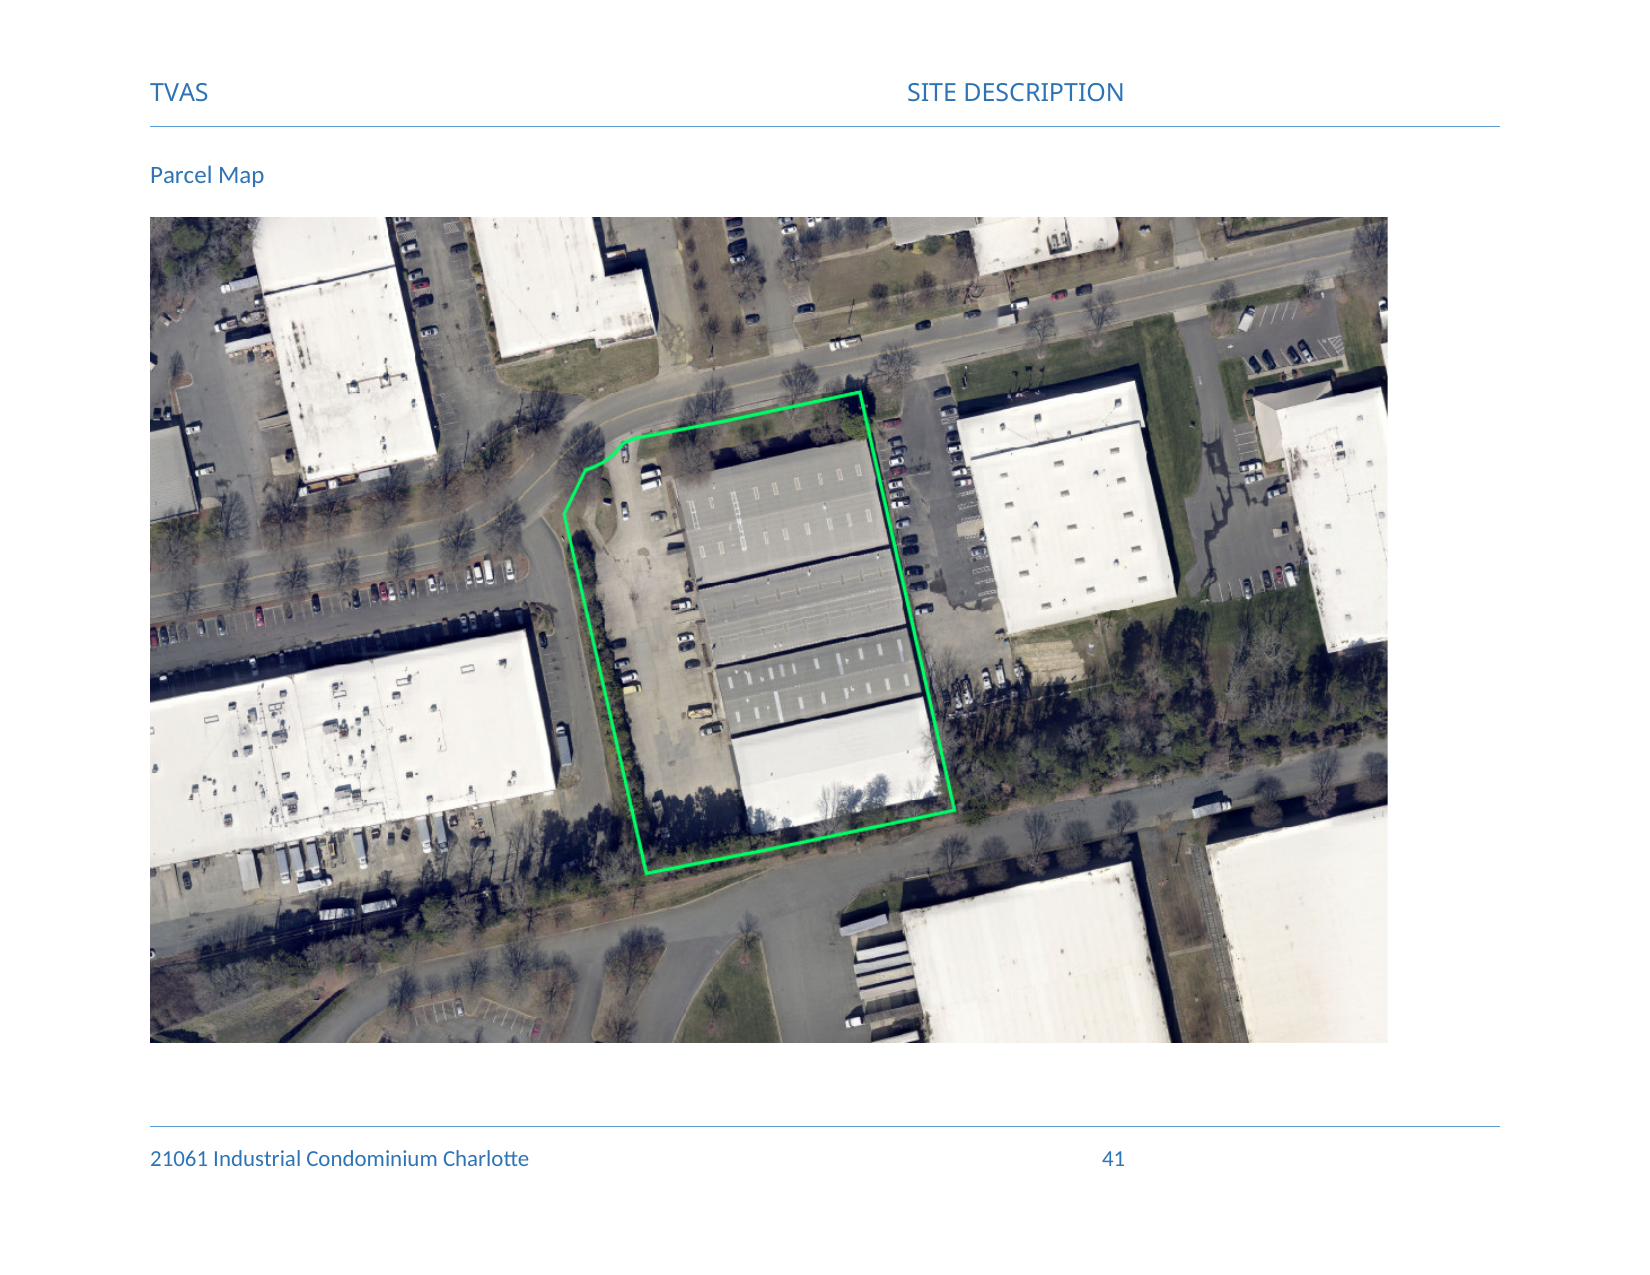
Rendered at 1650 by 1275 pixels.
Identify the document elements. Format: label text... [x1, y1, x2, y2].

subtitle Parcel Map [150, 159, 1500, 189]
picture [150, 217, 1388, 1043]
